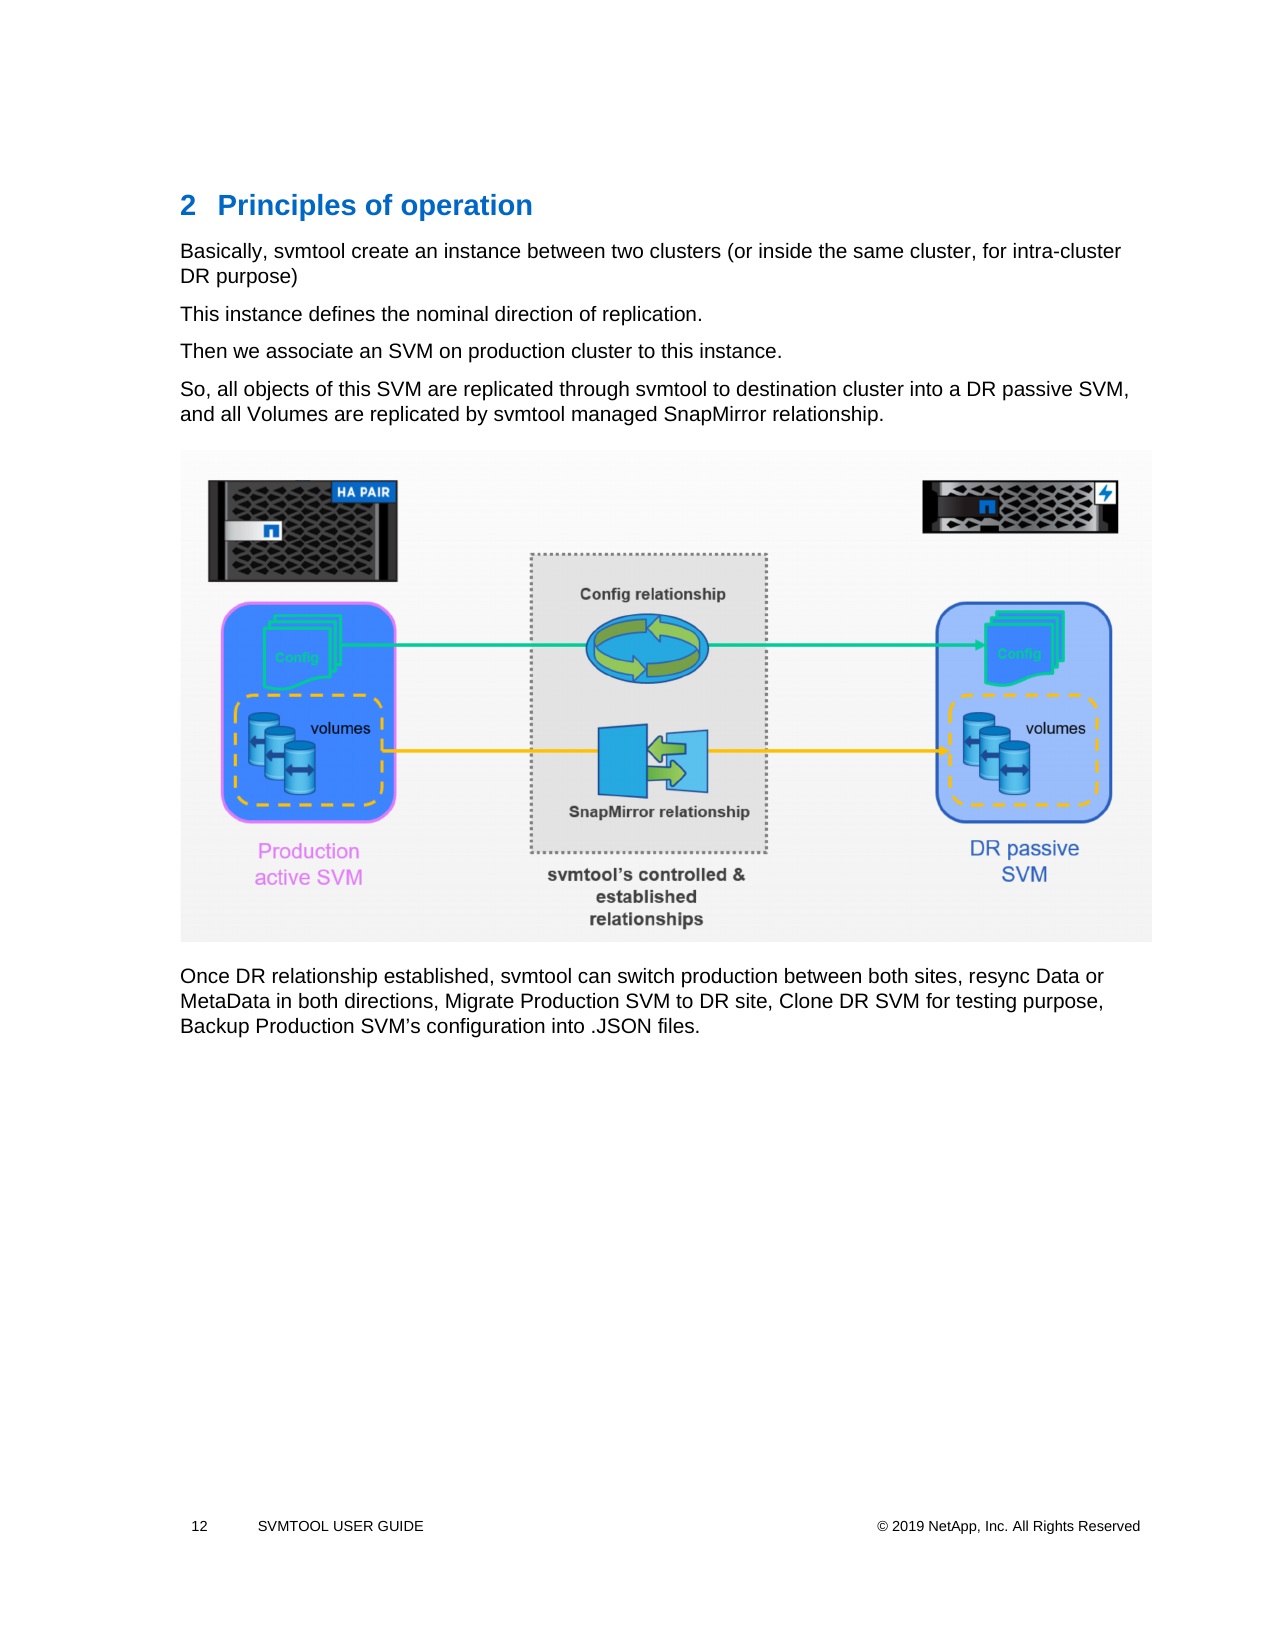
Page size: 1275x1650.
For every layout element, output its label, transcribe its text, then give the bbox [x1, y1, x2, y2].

text Then we associate an SVM on production cluster to this instance. [180, 338, 1155, 363]
subtitle Principles of operation [180, 187, 1155, 221]
text This instance defines the nominal direction of replication. [180, 301, 1155, 326]
picture [180, 450, 1152, 941]
text Basically, svmtool create an instance between two clusters (or inside the same cluster, for intra-cluster DR purpose) [180, 238, 1155, 288]
text So, all objects of this SVM are replicated through svmtool to destination cluster into a DR passive SVM, and all Volumes are replicated by svmtool managed SnapMirror relationship. [180, 376, 1155, 426]
